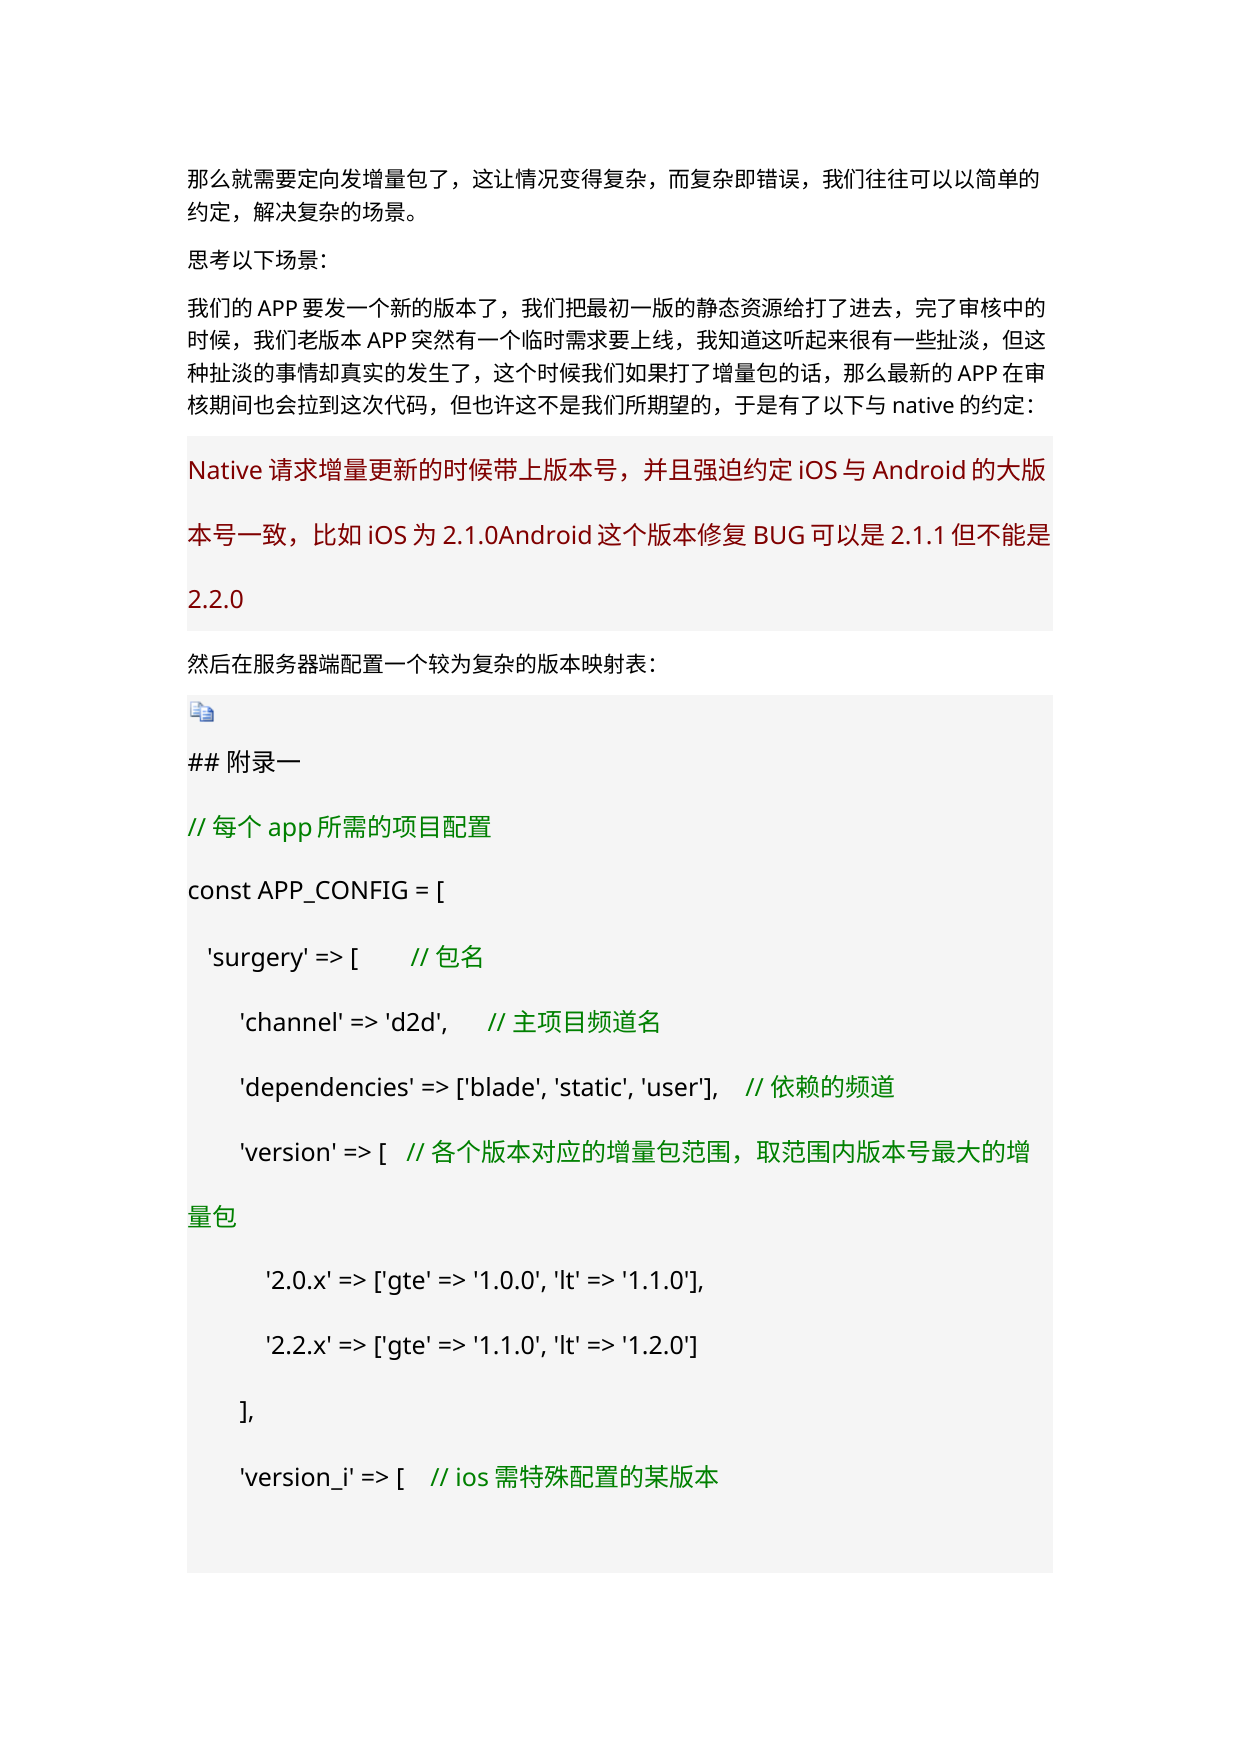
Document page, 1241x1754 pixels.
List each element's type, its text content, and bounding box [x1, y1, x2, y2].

text 'surgery' => [ // 包名 [187, 923, 1053, 988]
text ## 附录一 [187, 728, 1053, 793]
picture [187, 695, 219, 727]
text 'channel' => 'd2d', // 主项目频道名 [187, 988, 1053, 1053]
text '2.0.x' => ['gte' => '1.0.0', 'lt' => '1.1.0'], [187, 1248, 1053, 1313]
text 'dependencies' => ['blade', 'static', 'user'], // 依赖的频道 [187, 1053, 1053, 1118]
text 然后在服务器端配置一个较为复杂的版本映射表： [187, 647, 1053, 679]
text ], [187, 1378, 1053, 1443]
text 思考以下场景： [187, 243, 1053, 275]
text // 每个app所需的项目配置 [187, 793, 1053, 858]
text '2.2.x' => ['gte' => '1.1.0', 'lt' => '1.2.0'] [187, 1313, 1053, 1378]
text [187, 162, 1053, 227]
text 'version' => [ // 各个版本对应的增量包范围，取范围内版本号最大的增量包 [187, 1118, 1053, 1248]
text 我们的APP要发一个新的版本了，我们把最初一版的静态资源给打了进去，完了审核中的时候，我们老版本APP突然有一个临时需求要上线，我知道这听起来很有一些扯淡，但这种扯淡的事情却真实的发生了，这个时候我们如果打了增量包的话，那么最新的APP在审核期间也会拉到这次代码，但也许这不是我们所期望的，于是有了以下与native的约定： [187, 291, 1053, 421]
text const APP_CONFIG = [ [187, 858, 1053, 923]
text 'version_i' => [ // ios需特殊配置的某版本 [187, 1443, 1053, 1508]
text Native请求增量更新的时候带上版本号，并且强迫约定iOS与Android的大版本号一致，比如iOS为2.1.0Android这个版本修复BUG可以是2.1.1但不能是2.2.0 [187, 436, 1053, 631]
